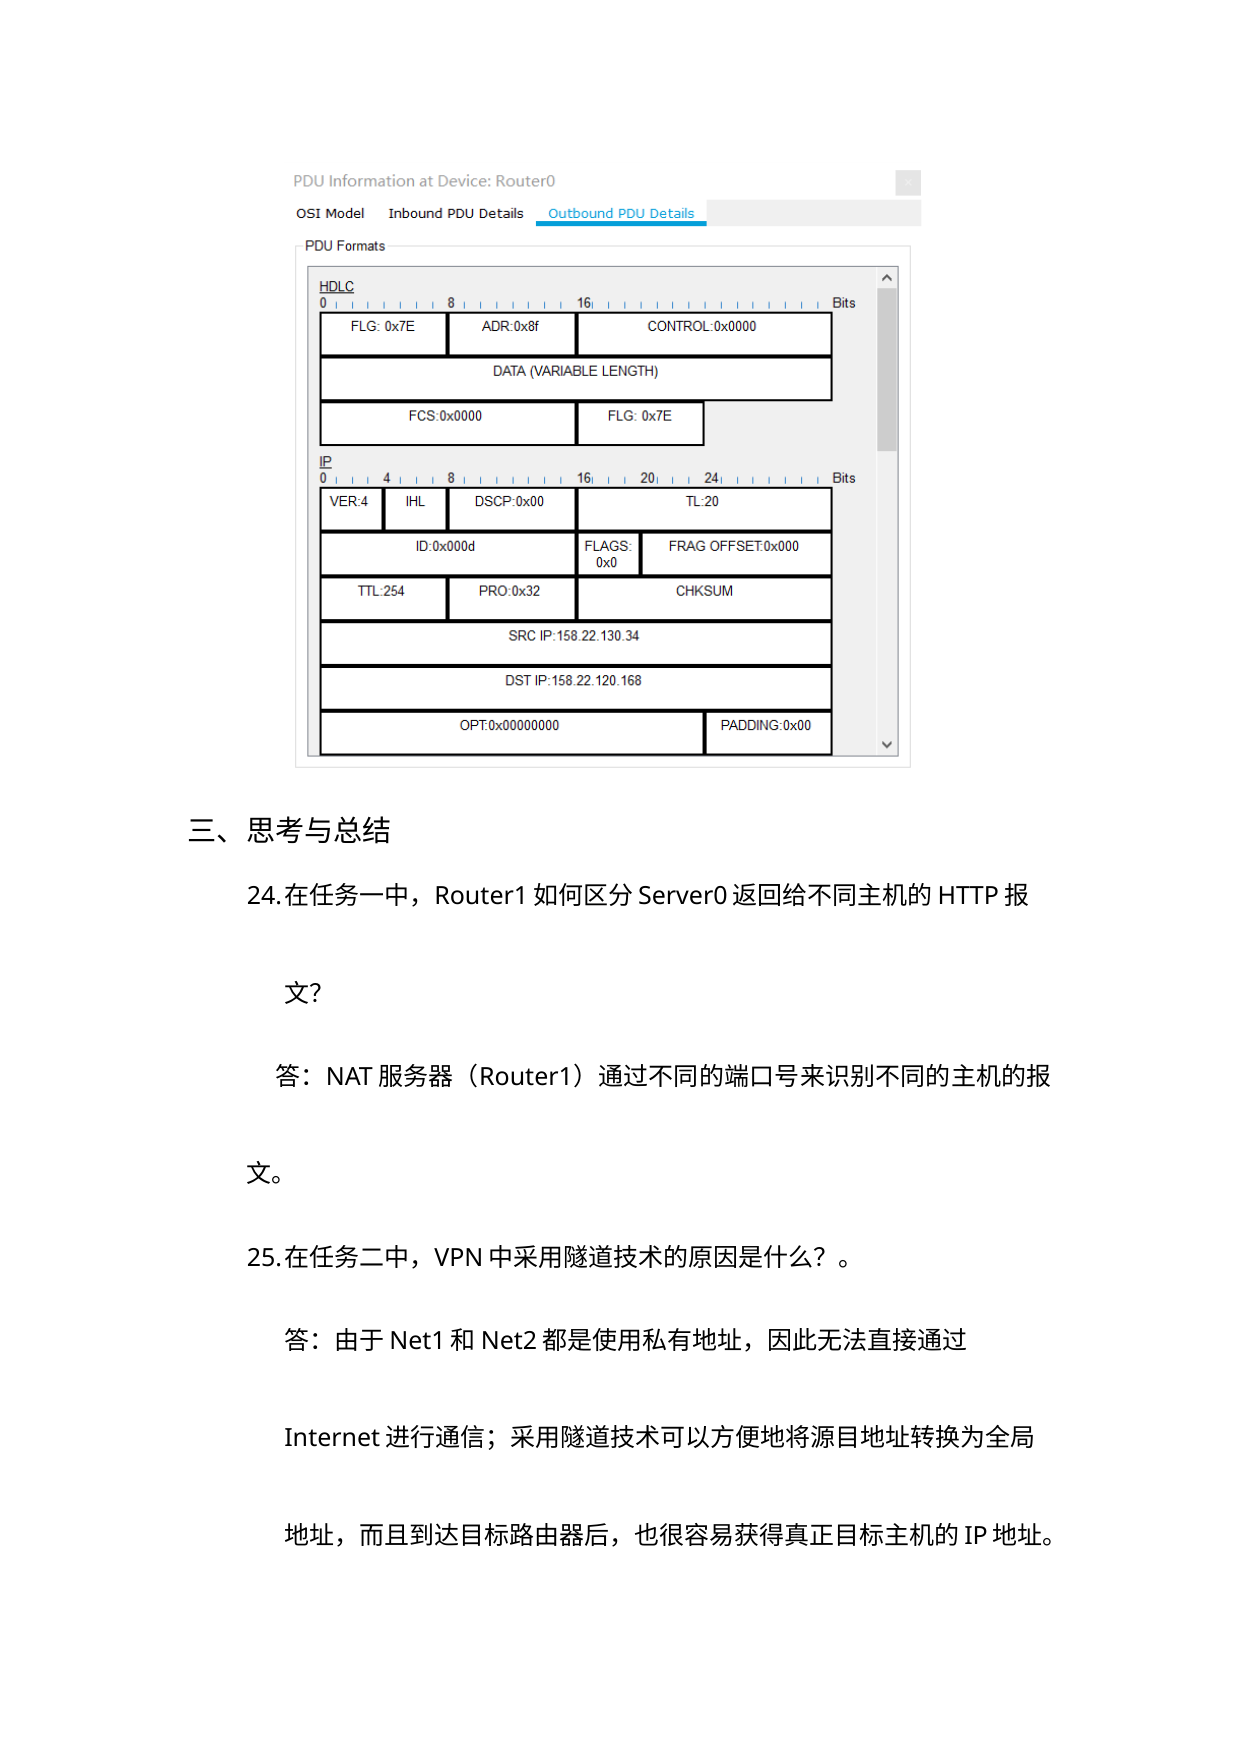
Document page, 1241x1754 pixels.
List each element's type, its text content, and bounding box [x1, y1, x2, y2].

text 答：NAT服务器（Router1）通过不同的端口号来识别不同的主机的报文。 [247, 1042, 1053, 1204]
picture [284, 162, 922, 780]
list 在任务二中，VPN中采用隧道技术的原因是什么？。 [247, 1223, 1053, 1288]
list 在任务一中，Router1如何区分Server0返回给不同主机的HTTP报文？ [247, 861, 1053, 1024]
list 答：由于Net1和Net2都是使用私有地址，因此无法直接通过Internet进行通信；采用隧道技术可以方便地将源目地址转换为全局地址，而且到达目标路由器后，也很容易获得真正目标主机的IP地址。 [284, 1306, 1053, 1566]
subtitle 三、思考与总结 [187, 796, 1053, 861]
